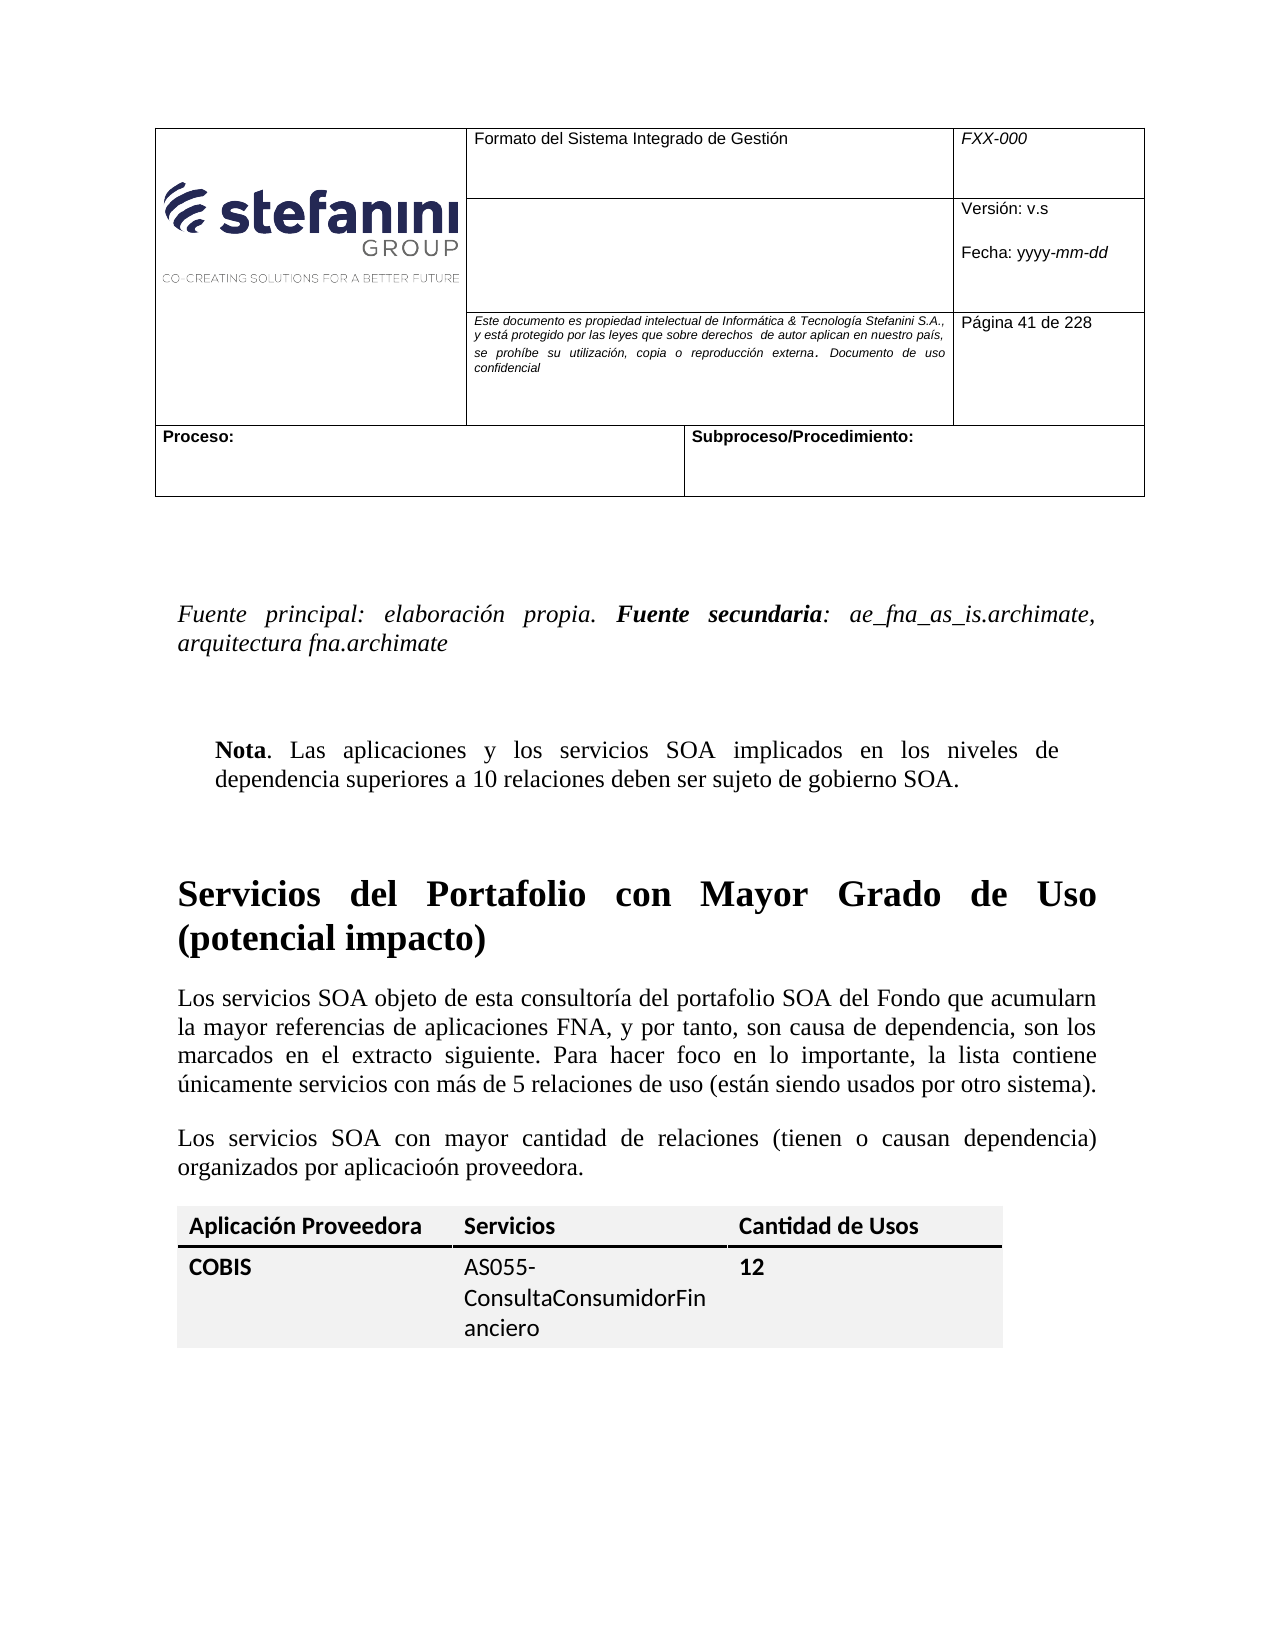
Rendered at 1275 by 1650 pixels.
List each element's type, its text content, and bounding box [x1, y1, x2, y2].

table_header Cantidad de Usos [728, 1207, 1002, 1245]
subtitle Servicios del Portafolio con Mayor Grado de Uso (potencial impacto) [177, 872, 1098, 958]
table_cell 12 [728, 1248, 1002, 1347]
text Fuente principal: elaboración propia. Fuente secundaria: ae_fna_as_is.archimate, arquitectura fna.archimate [177, 599, 1098, 657]
text Los servicios SOA objeto de esta consultoría del portafolio SOA del Fondo que acumularn la mayor referencias de aplicaciones FNA, y por tanto, son causa de dependencia, son los marcados en el extracto siguiente. Para hacer foco en lo importante, la lista contiene únicamente servicios con más de 5 relaciones de uso (están siendo usados por otro sistema). [177, 983, 1098, 1098]
table_header Aplicación Proveedora [178, 1207, 452, 1245]
picture [162, 182, 460, 286]
table_cell COBIS [178, 1248, 452, 1347]
table_cell AS055-ConsultaConsumidorFinanciero [453, 1248, 727, 1347]
text Nota. Las aplicaciones y los servicios SOA implicados en los niveles de dependencia superiores a 10 relaciones deben ser sujeto de gobierno SOA. [215, 736, 1060, 793]
text Los servicios SOA con mayor cantidad de relaciones (tienen o causan dependencia) organizados por aplicacioón proveedora. [177, 1123, 1098, 1181]
table_header Servicios [453, 1207, 727, 1245]
